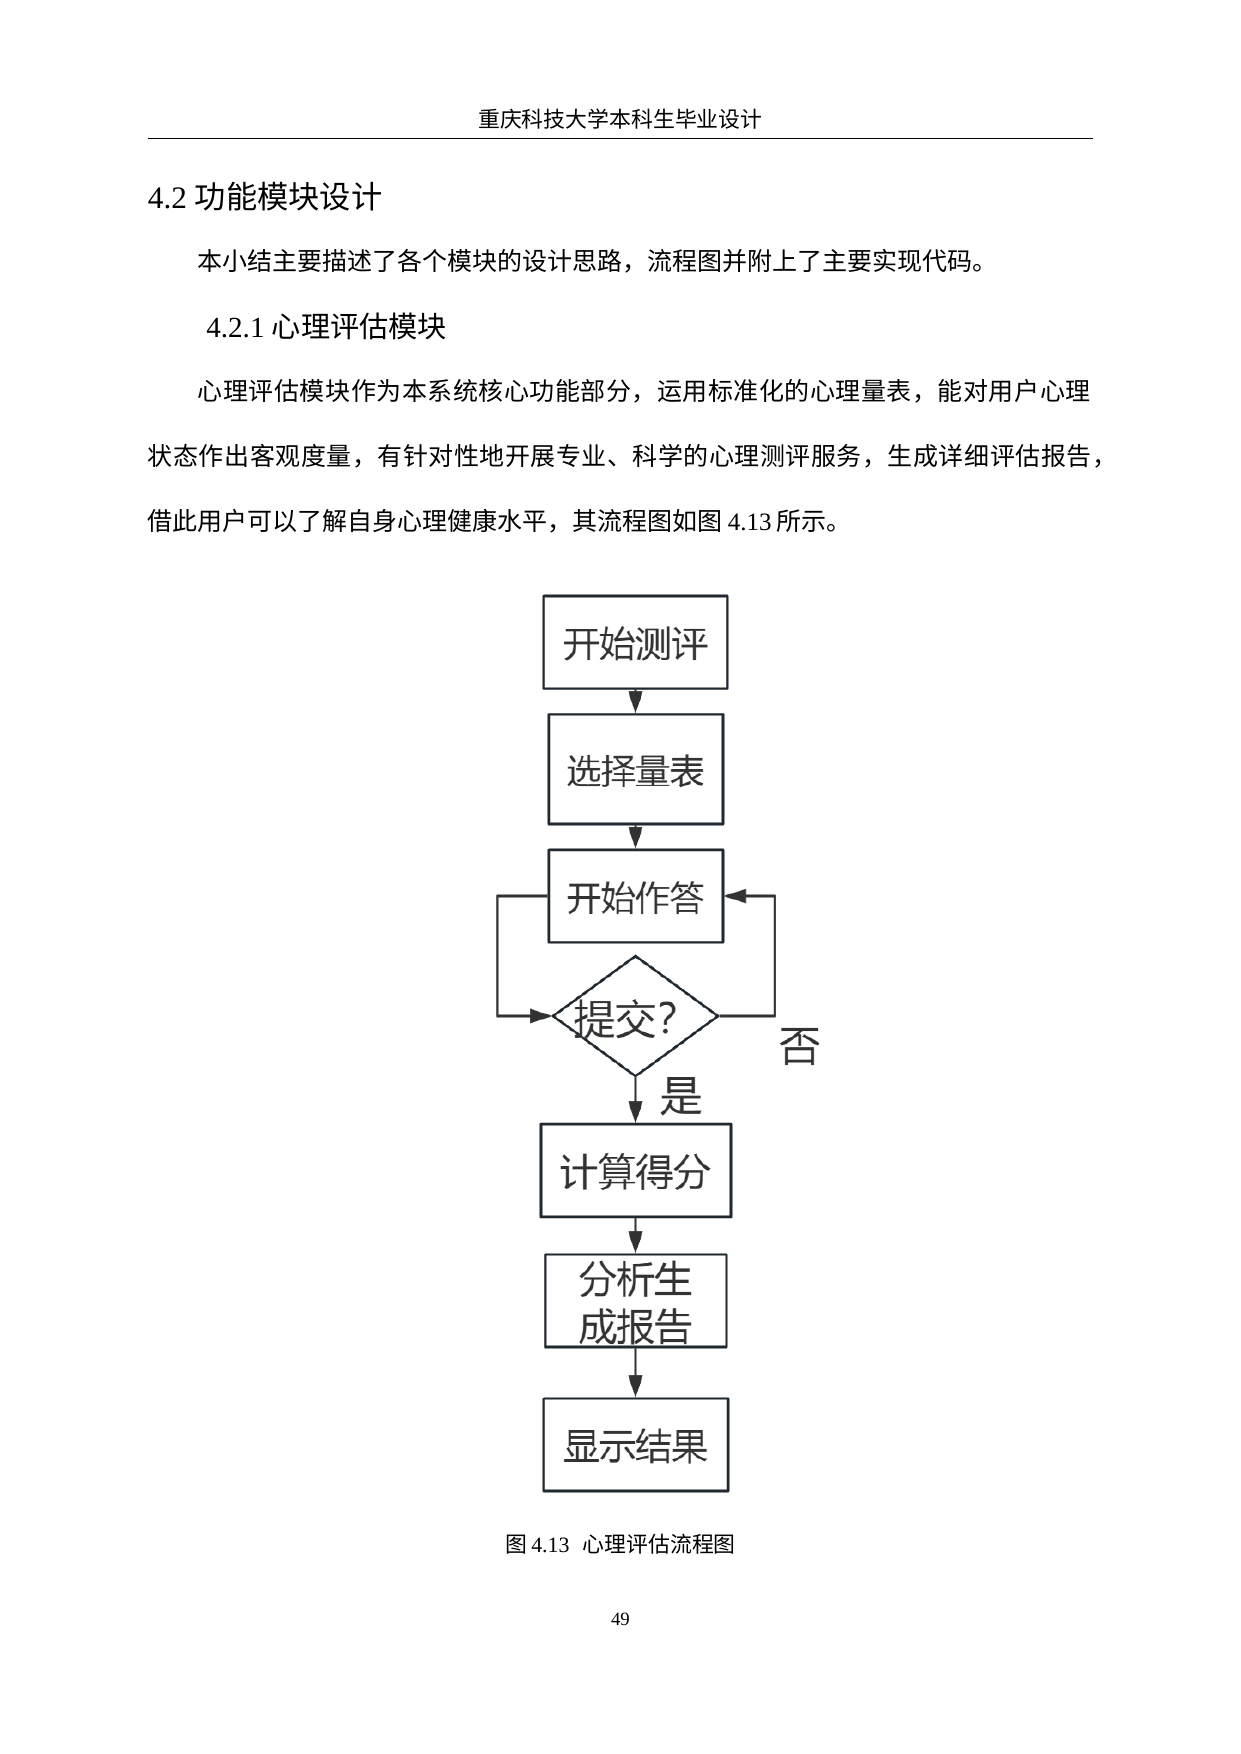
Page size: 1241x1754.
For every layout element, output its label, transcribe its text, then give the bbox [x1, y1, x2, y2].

subtitle 4.2 功能模块设计 [148, 162, 1093, 227]
text 图4.13 心理评估流程图 [148, 1527, 1093, 1559]
subtitle 4.2.1 心理评估模块 [148, 292, 1093, 357]
text 心理评估模块作为本系统核心功能部分，运用标准化的心理量表，能对用户心理状态作出客观度量，有针对性地开展专业、科学的心理测评服务，生成详细评估报告，借此用户可以了解自身心理健康水平，其流程图如图4.13所示。 [148, 357, 1093, 552]
text 本小结主要描述了各个模块的设计思路，流程图并附上了主要实现代码。 [148, 227, 1093, 292]
picture [387, 552, 897, 1525]
